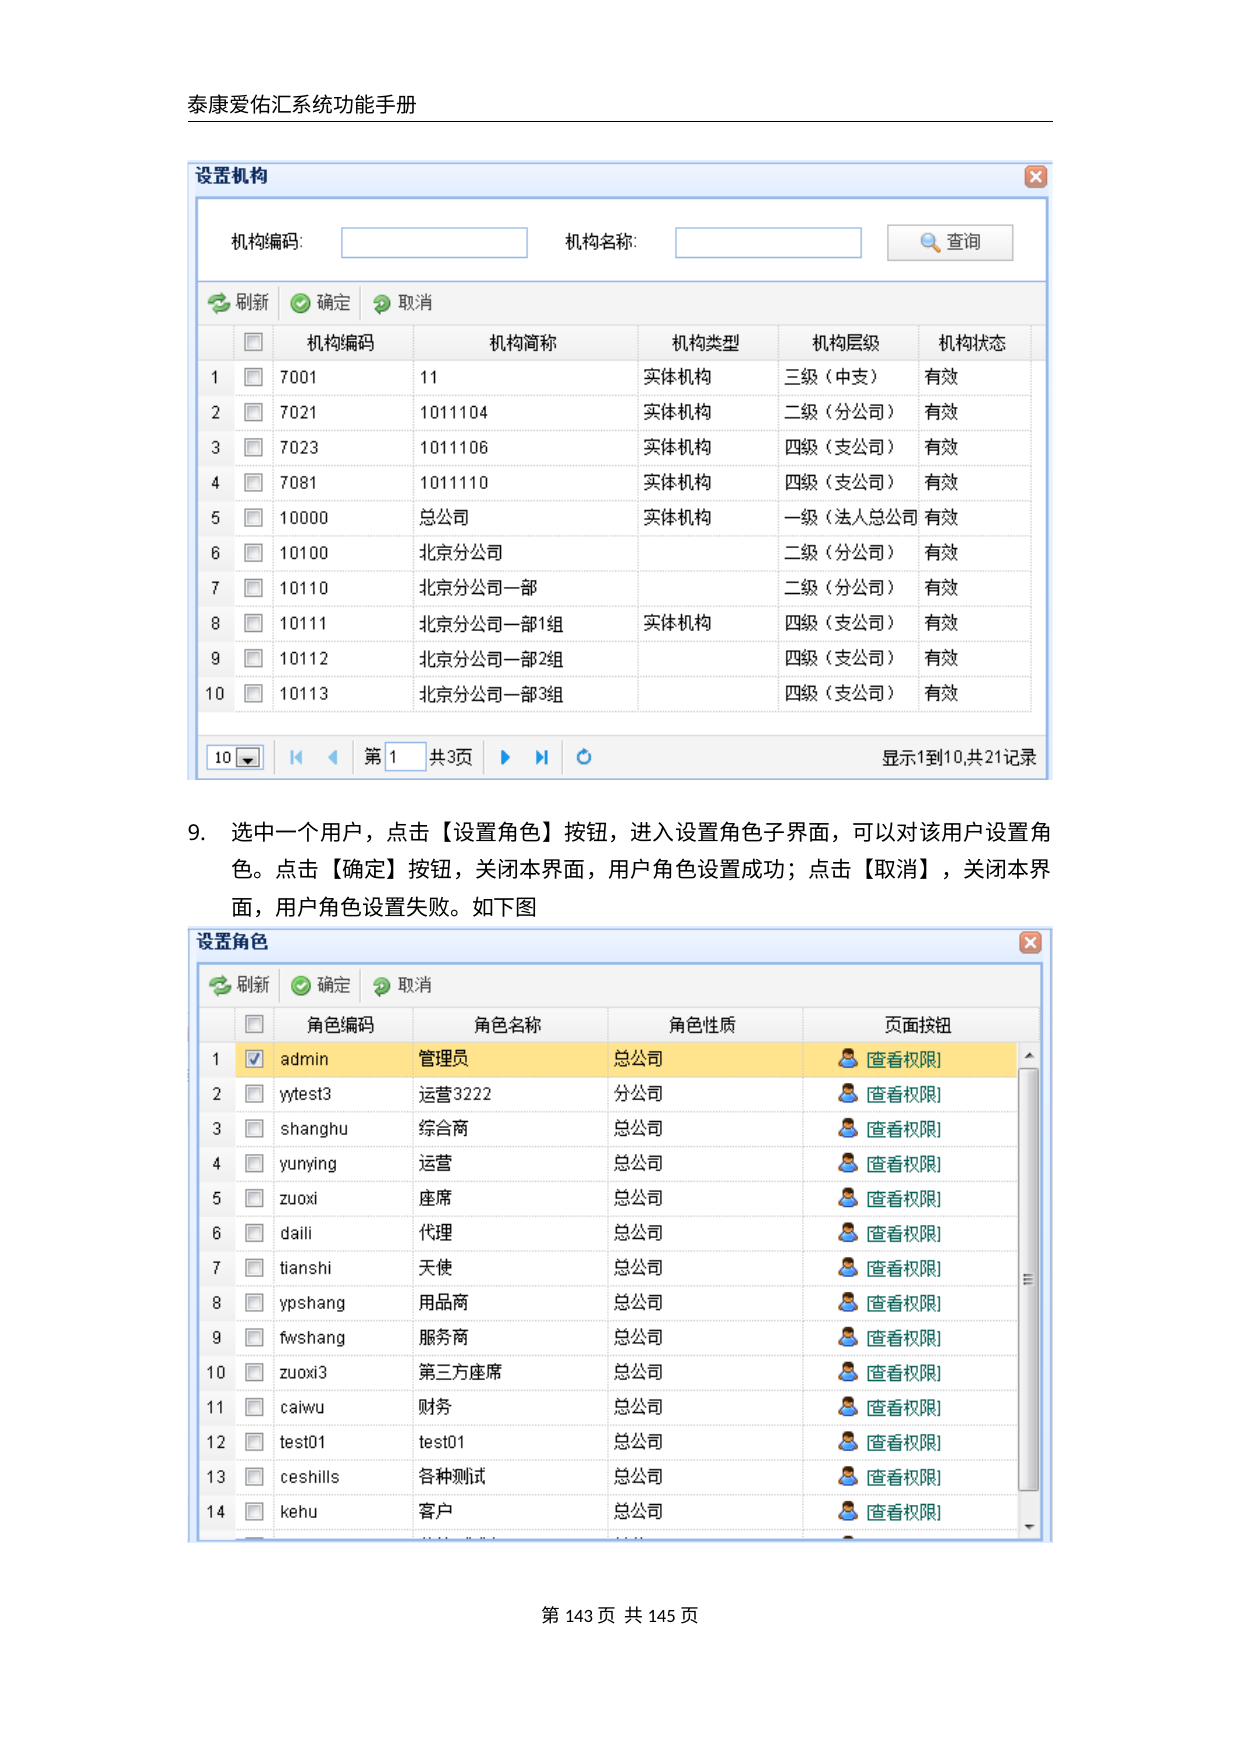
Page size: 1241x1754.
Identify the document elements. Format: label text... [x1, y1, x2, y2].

list 选中一个用户，点击【设置角色】按钮，进入设置角色子界面，可以对该用户设置角色。点击【确定】按钮，关闭本界面，用户角色设置成功；点击【取消】，关闭本界面，用户角色设置失败。如下图 [187, 814, 1053, 922]
picture [187, 160, 1053, 780]
picture [187, 926, 1053, 1543]
